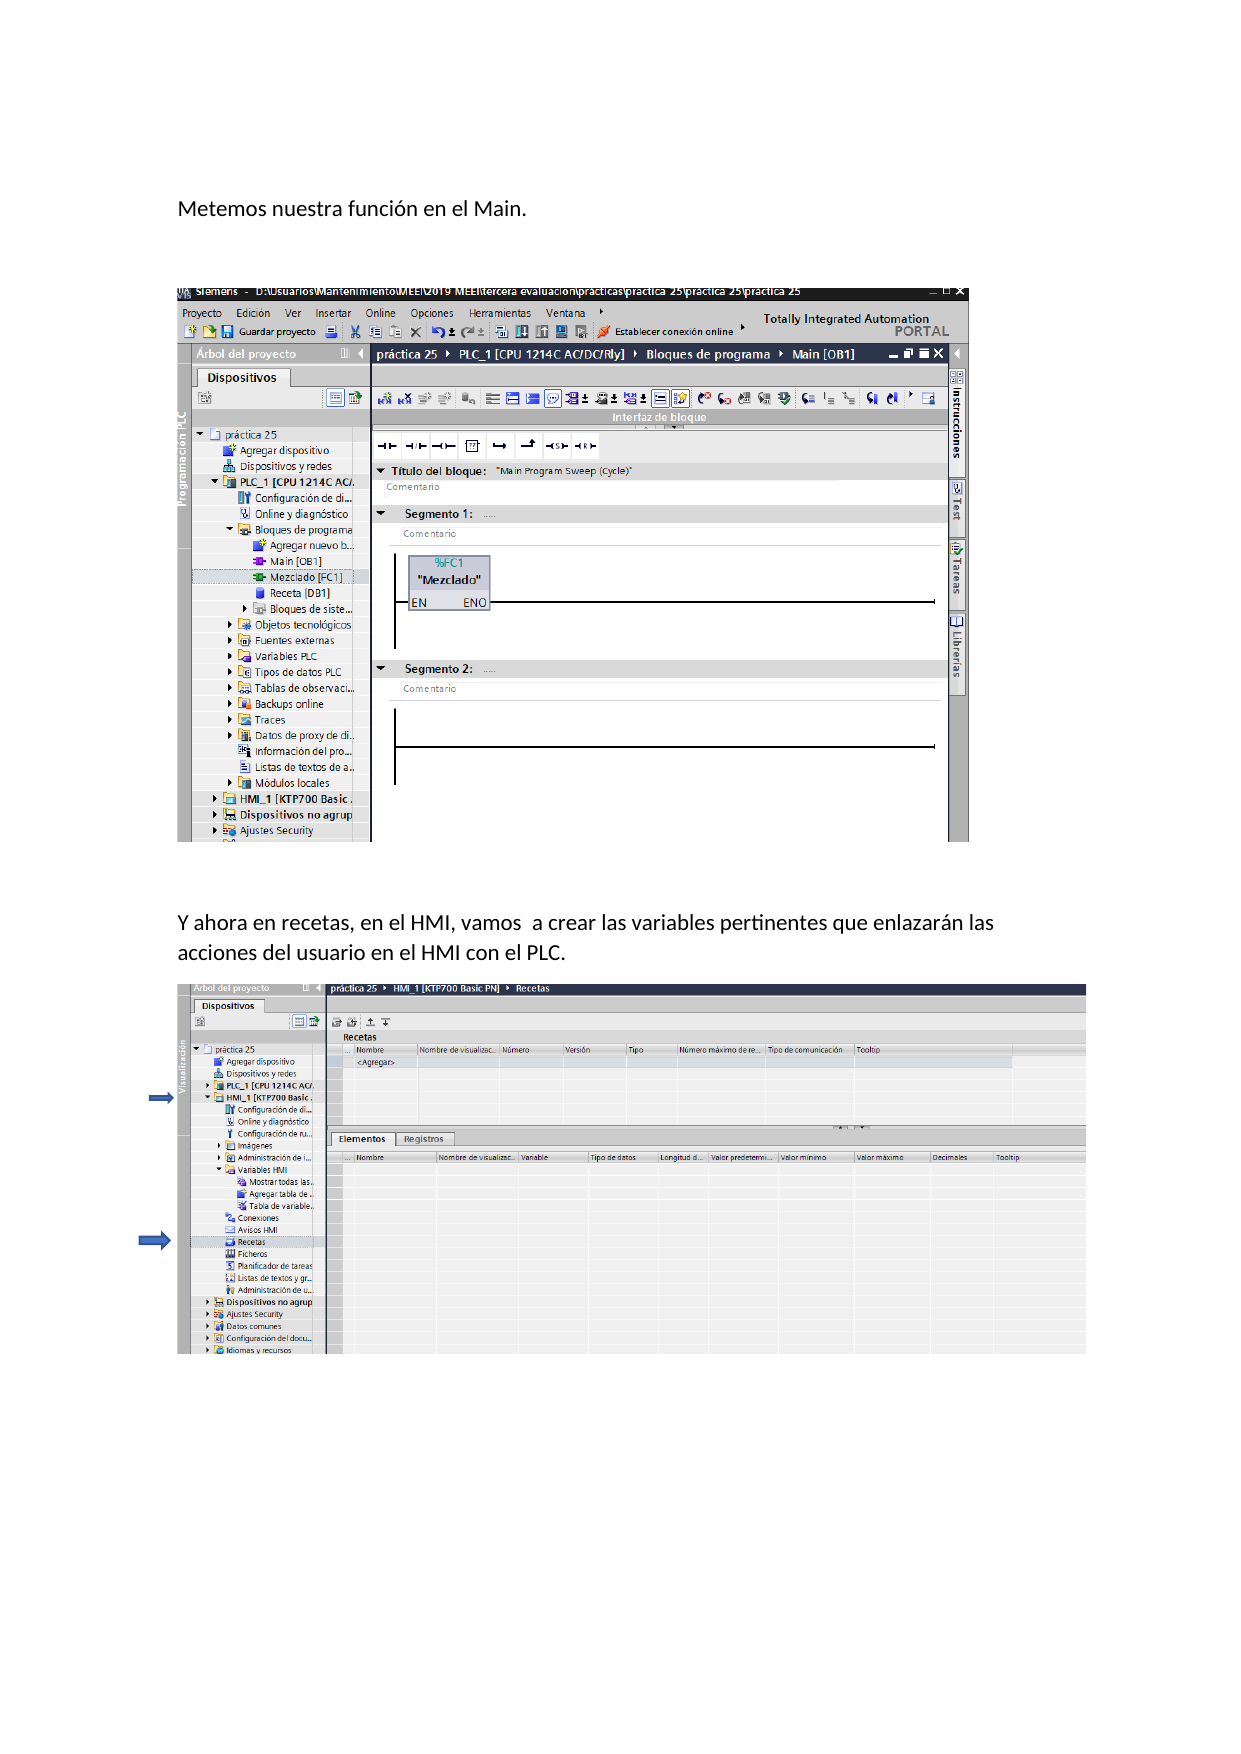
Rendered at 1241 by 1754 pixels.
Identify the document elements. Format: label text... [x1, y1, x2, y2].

text Y ahora en recetas, en el HMI, vamos a crear las variables pertinentes que enlazarán las acciones del usuario en el HMI con el PLC. [177, 908, 1063, 966]
picture [177, 984, 1087, 1354]
text Metemos nuestra función en el Main. [177, 194, 1063, 222]
picture [177, 288, 968, 842]
